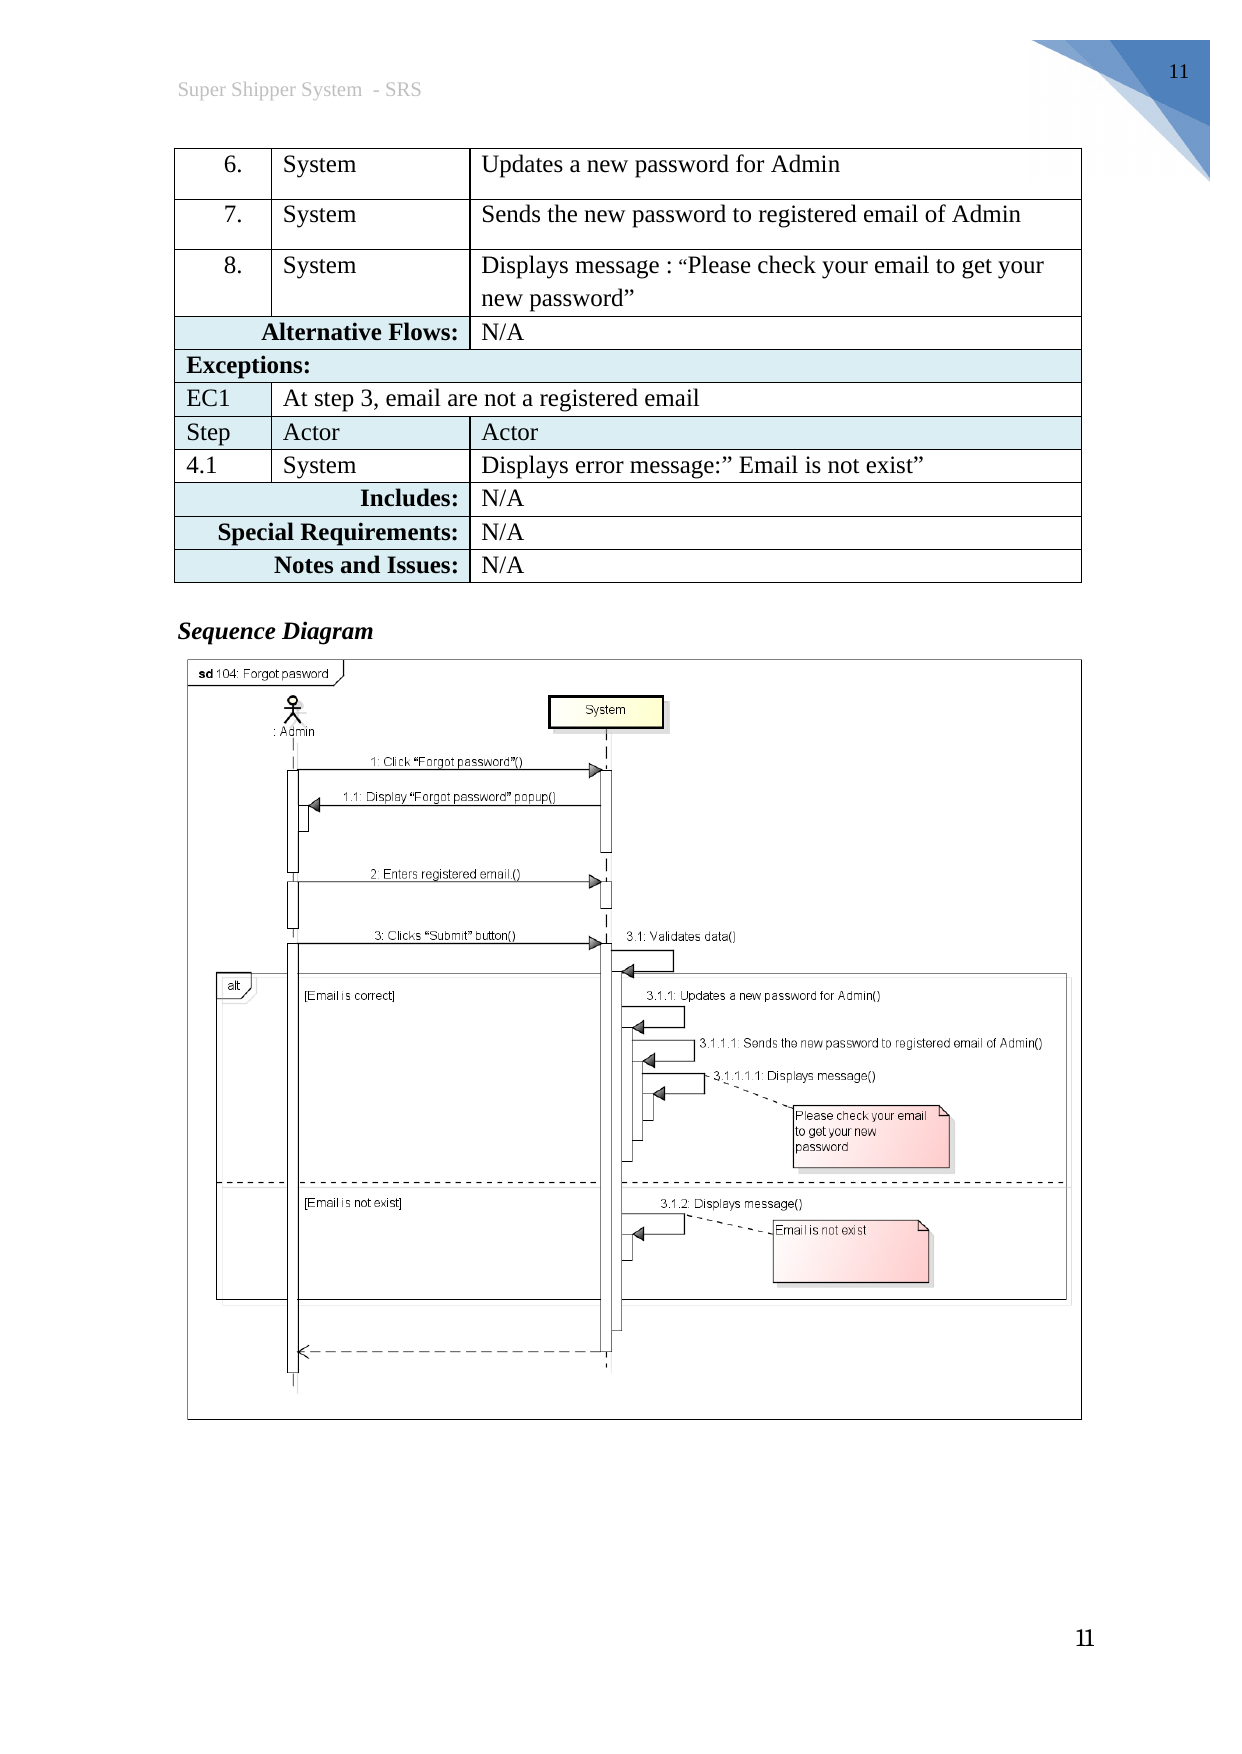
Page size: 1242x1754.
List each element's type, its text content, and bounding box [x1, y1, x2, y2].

text Sequence Diagram [177, 616, 1094, 645]
table_cell N/A [471, 517, 1081, 549]
table_cell Notes and Issues: [175, 550, 469, 582]
table_cell System [272, 450, 469, 482]
picture [1029, 40, 1210, 182]
table_cell Actor [471, 417, 1081, 449]
table_cell EC1 [175, 383, 271, 416]
table_cell System [272, 149, 469, 198]
table_cell 4.1 [175, 450, 271, 482]
table_cell Actor [272, 417, 469, 449]
table_cell Step [175, 417, 271, 449]
table_cell Alternative Flows: [175, 317, 469, 349]
picture [177, 649, 1091, 1429]
table_cell Sends the new password to registered email of Admin [471, 200, 1081, 249]
table_cell At step 3, email are not a registered email [272, 383, 1081, 416]
table_cell Includes: [175, 483, 469, 516]
table_cell N/A [471, 550, 1081, 582]
table_cell N/A [471, 317, 1081, 349]
table_cell [175, 149, 271, 198]
table_cell N/A [471, 483, 1081, 516]
table_cell Displays error message:” Email is not exist” [471, 450, 1081, 482]
table_cell Displays message : “Please check your email to get your new password” [471, 250, 1081, 316]
table_cell System [272, 200, 469, 249]
table_cell [175, 250, 271, 316]
table_cell System [272, 250, 469, 316]
table_cell Updates a new password for Admin [471, 149, 1081, 198]
table_cell Exceptions: [175, 350, 1081, 382]
table_cell [175, 200, 271, 249]
table_cell Special Requirements: [175, 517, 469, 549]
